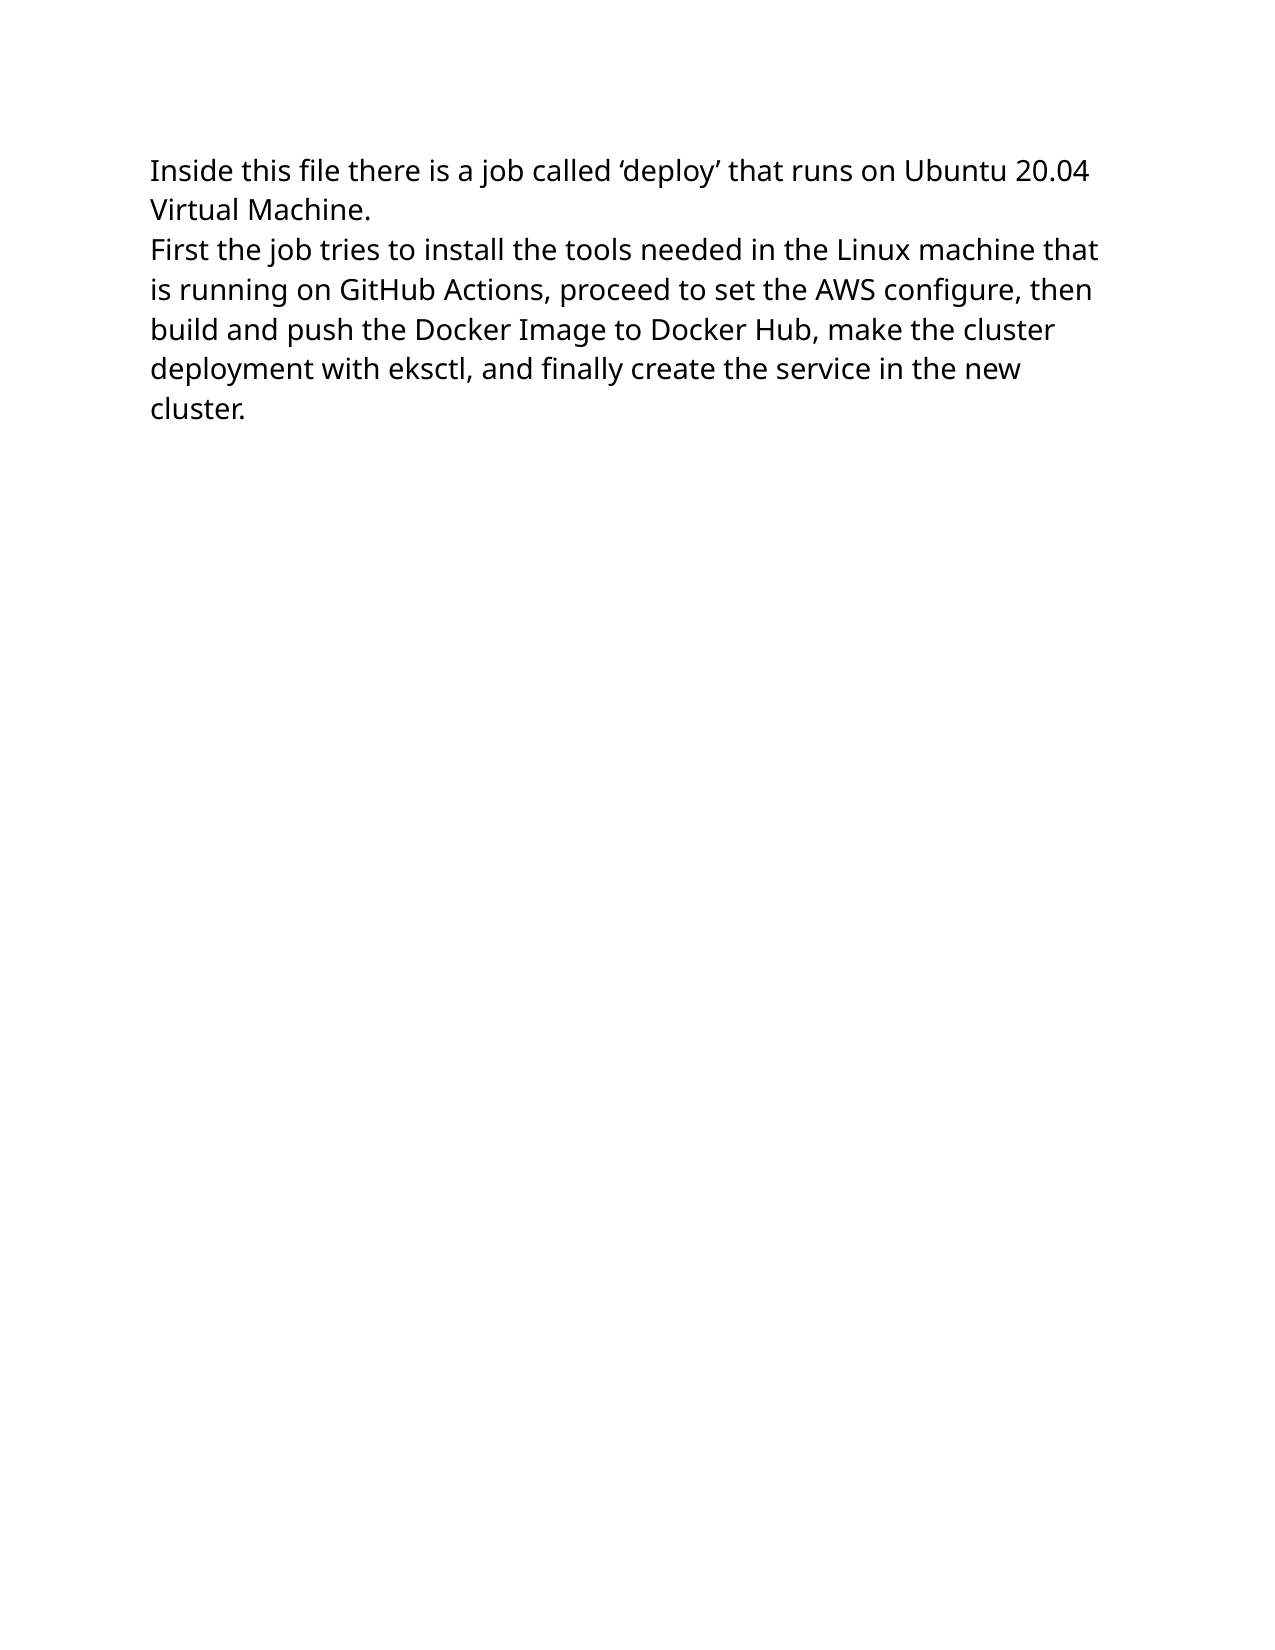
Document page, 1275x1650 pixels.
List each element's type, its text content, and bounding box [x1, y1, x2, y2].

text Inside this file there is a job called ‘deploy’ that runs on Ubuntu 20.04 Virtual Machine. First the job tries to install the tools needed in the Linux machine that is running on GitHub Actions, proceed to set the AWS configure, then build and push the Docker Image to Docker Hub, make the cluster deployment with eksctl, and finally create the service in the new cluster. [150, 150, 1125, 428]
